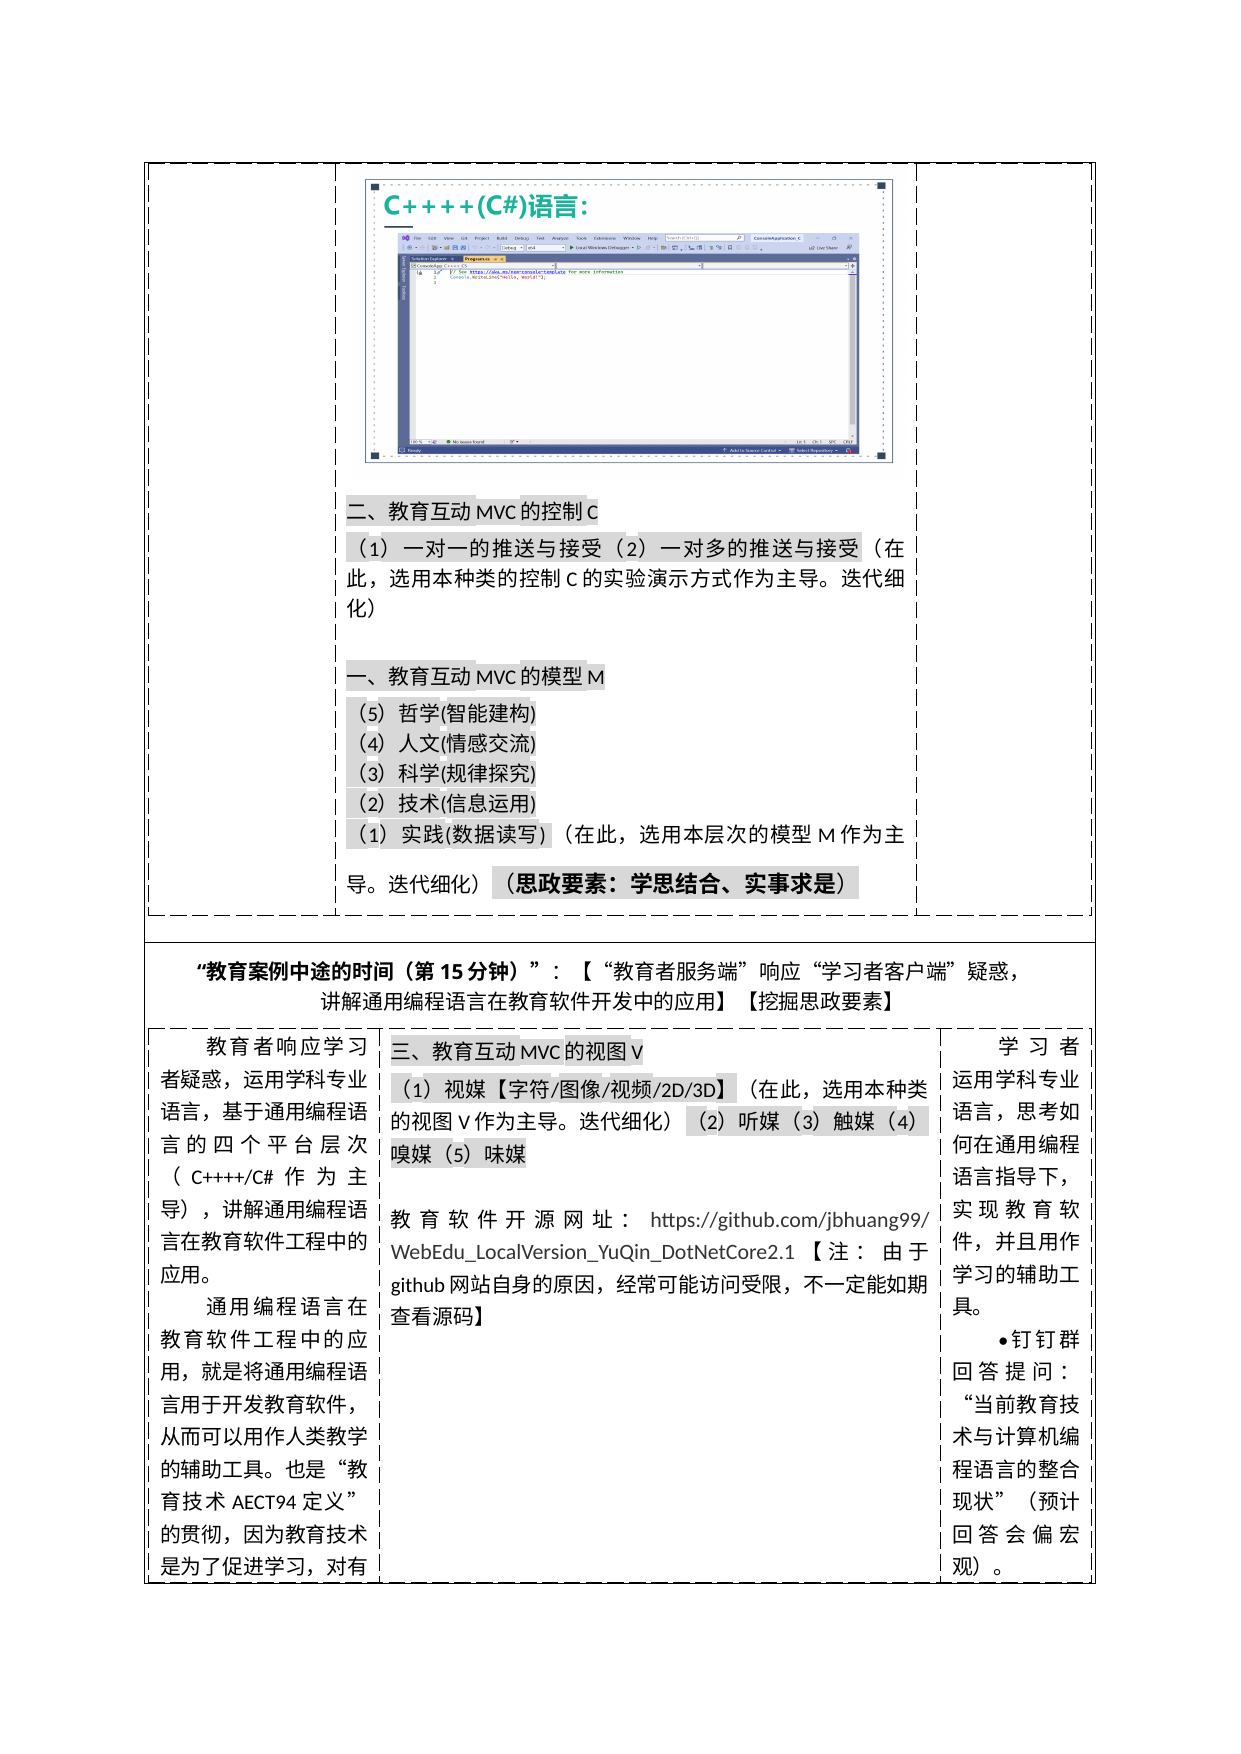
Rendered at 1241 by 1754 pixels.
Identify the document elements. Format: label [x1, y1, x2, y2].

table_cell [145, 943, 1095, 1583]
table_cell [145, 163, 1095, 942]
picture [350, 164, 909, 479]
